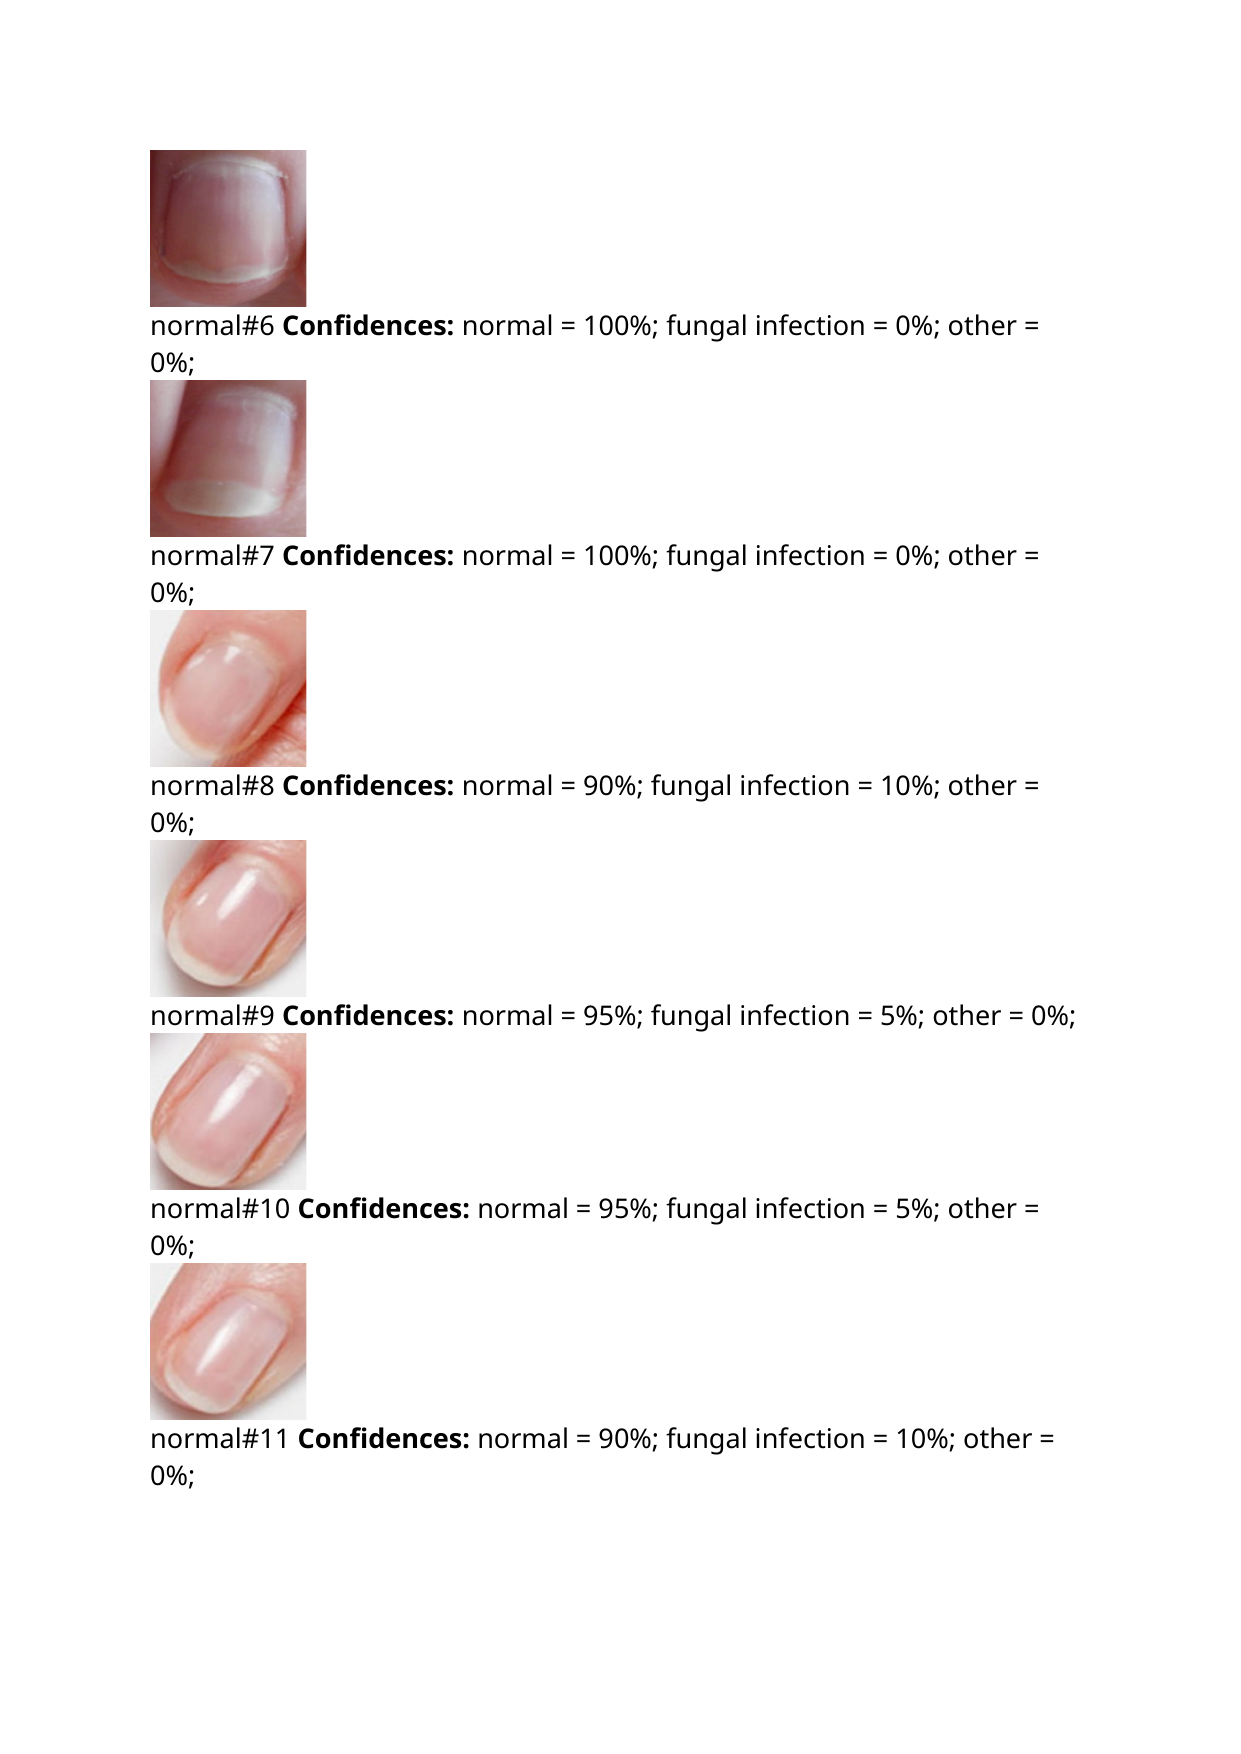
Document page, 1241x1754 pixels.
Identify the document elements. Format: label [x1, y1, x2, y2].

picture [150, 380, 307, 537]
text [150, 150, 1090, 1493]
picture [150, 840, 307, 997]
picture [150, 1033, 307, 1190]
picture [150, 1263, 307, 1420]
picture [150, 610, 307, 767]
picture [150, 150, 307, 307]
